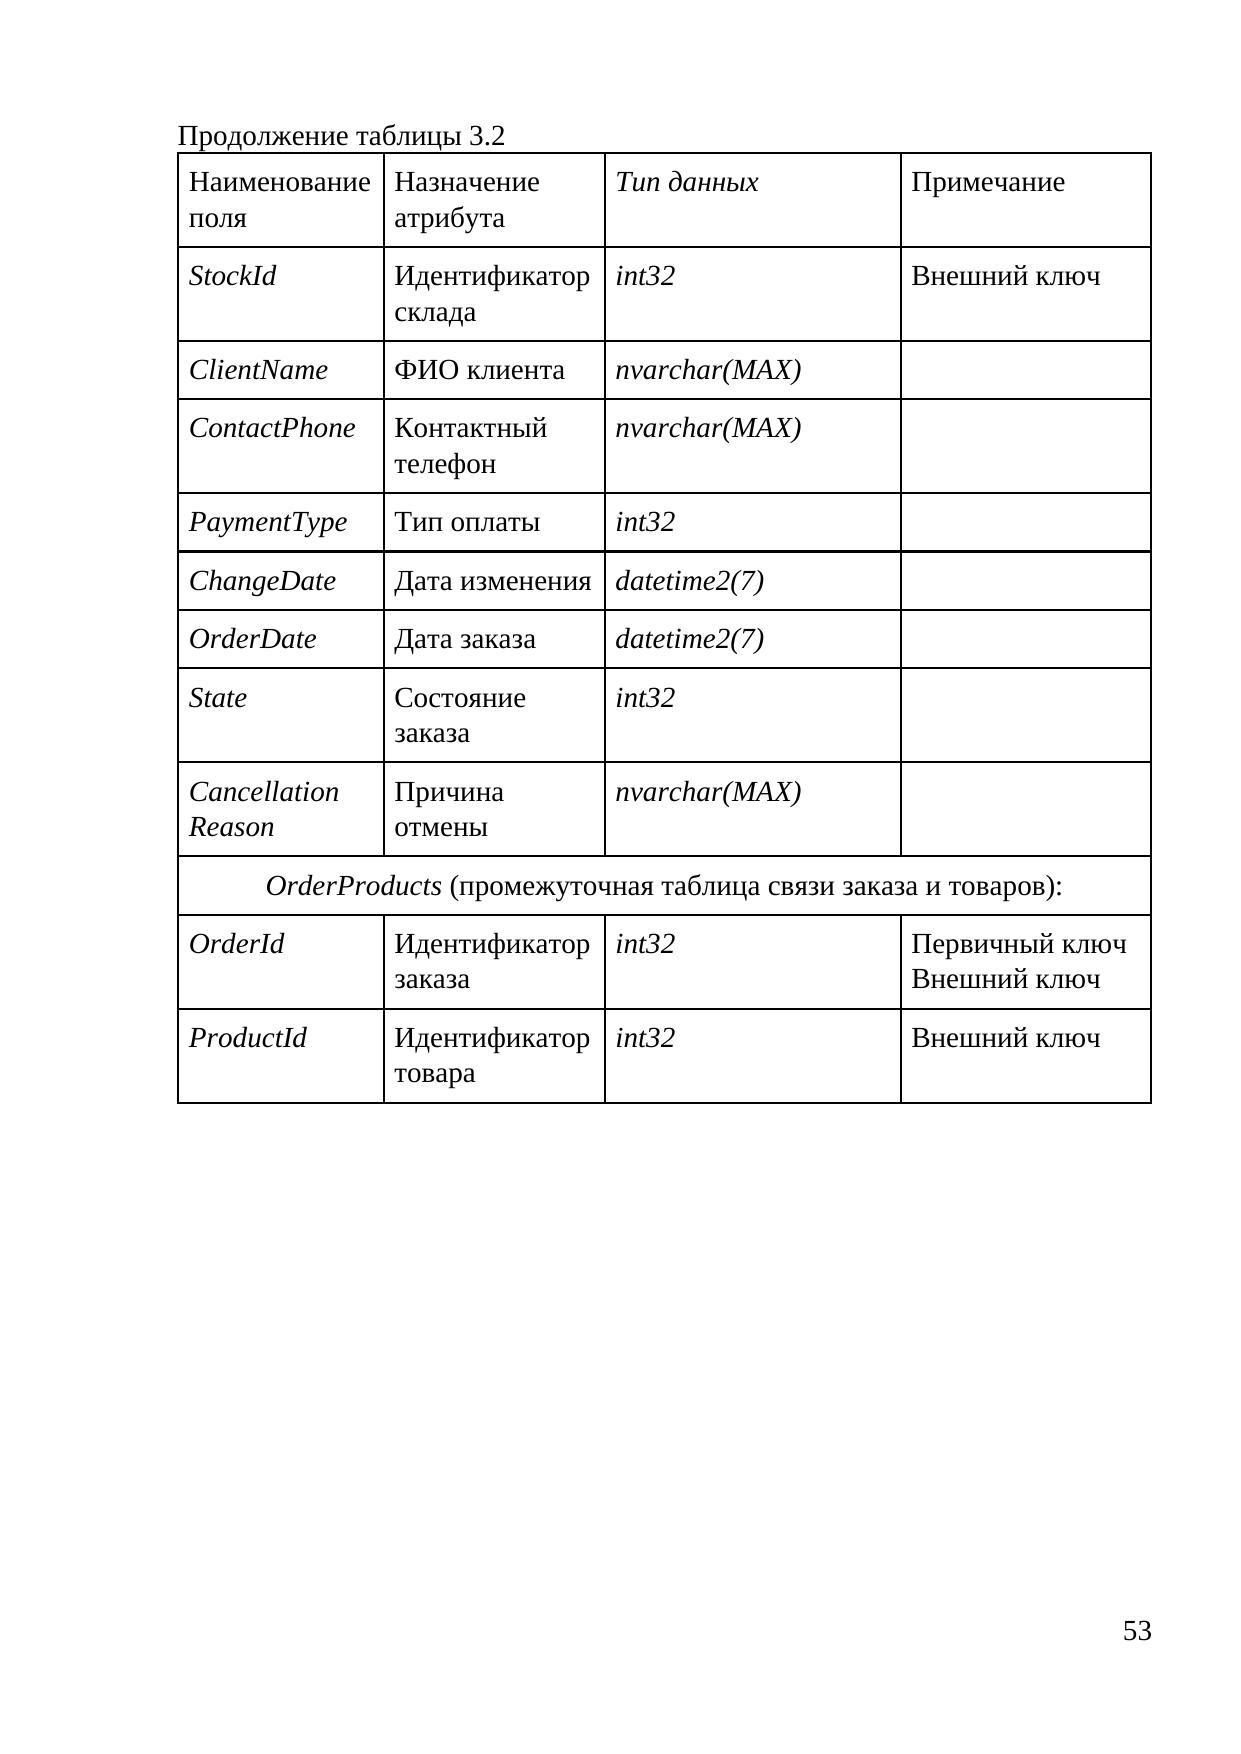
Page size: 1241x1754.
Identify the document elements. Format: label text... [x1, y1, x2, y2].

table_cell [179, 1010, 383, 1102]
text Продолжение таблицы 3.2 [177, 118, 1152, 152]
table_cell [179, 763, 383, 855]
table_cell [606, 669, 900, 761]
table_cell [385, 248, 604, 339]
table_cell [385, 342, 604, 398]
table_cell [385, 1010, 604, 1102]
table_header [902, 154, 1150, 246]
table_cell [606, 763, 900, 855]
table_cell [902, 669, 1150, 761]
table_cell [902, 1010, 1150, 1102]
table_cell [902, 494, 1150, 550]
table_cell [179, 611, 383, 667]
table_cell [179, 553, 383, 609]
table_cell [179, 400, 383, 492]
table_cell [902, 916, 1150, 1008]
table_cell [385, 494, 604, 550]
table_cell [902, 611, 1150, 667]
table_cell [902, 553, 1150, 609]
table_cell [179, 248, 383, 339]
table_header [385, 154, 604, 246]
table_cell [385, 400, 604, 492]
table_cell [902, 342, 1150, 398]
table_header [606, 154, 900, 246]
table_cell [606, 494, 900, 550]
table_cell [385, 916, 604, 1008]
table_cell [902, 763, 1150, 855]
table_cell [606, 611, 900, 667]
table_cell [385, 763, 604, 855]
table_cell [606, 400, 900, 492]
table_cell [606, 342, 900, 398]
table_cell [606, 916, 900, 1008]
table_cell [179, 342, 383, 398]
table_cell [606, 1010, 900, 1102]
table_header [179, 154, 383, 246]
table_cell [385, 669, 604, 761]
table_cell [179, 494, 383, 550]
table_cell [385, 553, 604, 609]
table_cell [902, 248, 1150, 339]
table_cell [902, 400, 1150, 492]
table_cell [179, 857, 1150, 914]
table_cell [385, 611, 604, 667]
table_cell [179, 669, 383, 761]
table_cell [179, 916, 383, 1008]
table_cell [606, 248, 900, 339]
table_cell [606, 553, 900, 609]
